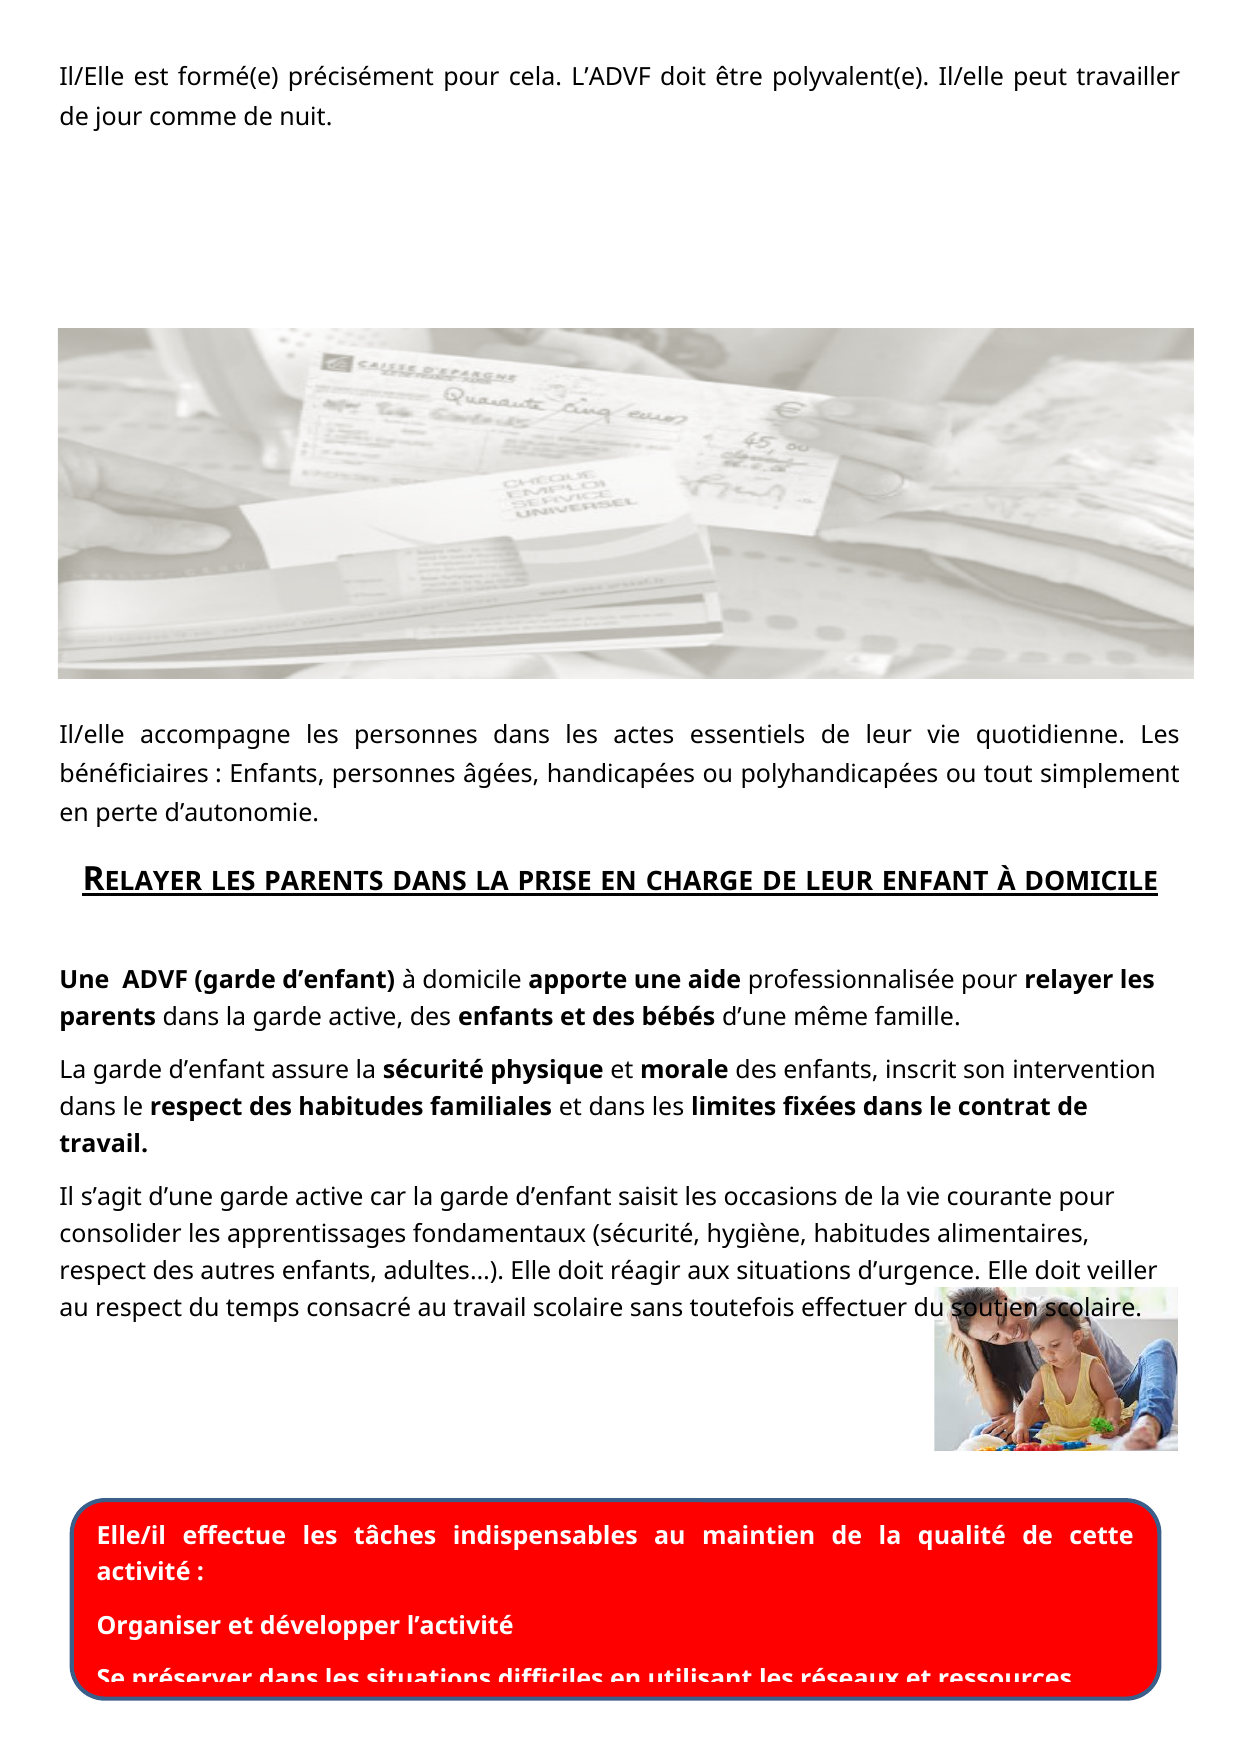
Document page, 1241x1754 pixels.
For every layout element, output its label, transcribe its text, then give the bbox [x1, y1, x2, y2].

text Il/elle accompagne les personnes dans les actes essentiels de leur vie quotidienne. Les bénéficiaires : Enfants, personnes âgées, handicapées ou polyhandicapées ou tout simplement en perte d’autonomie. [59, 717, 1181, 829]
text Une ADVF (garde d’enfant) à domicile apporte une aide professionnalisée pour relayer les parents dans la garde active, des enfants et des bébés d’une même famille. [59, 962, 1181, 1032]
text Il s’agit d’une garde active car la garde d’enfant saisit les occasions de la vie courante pour consolider les apprentissages fondamentaux (sécurité, hygiène, habitudes alimentaires, respect des autres enfants, adultes…). Elle doit réagir aux situations d’urgence. Elle doit veiller au respect du temps consacré au travail scolaire sans toutefois effectuer du soutien scolaire. [59, 1179, 1181, 1323]
text La garde d’enfant assure la sécurité physique et morale des enfants, inscrit son intervention dans le respect des habitudes familiales et dans les limites fixées dans le contrat de travail. [59, 1052, 1181, 1159]
picture [934, 1323, 1178, 1451]
text Il/Elle est formé(e) précisément pour cela. L’ADVF doit être polyvalent(e). Il/elle peut travailler de jour comme de nuit. [59, 59, 1181, 132]
text Relayer les parents dans la prise en charge de leur enfant à domicile [59, 855, 1181, 900]
